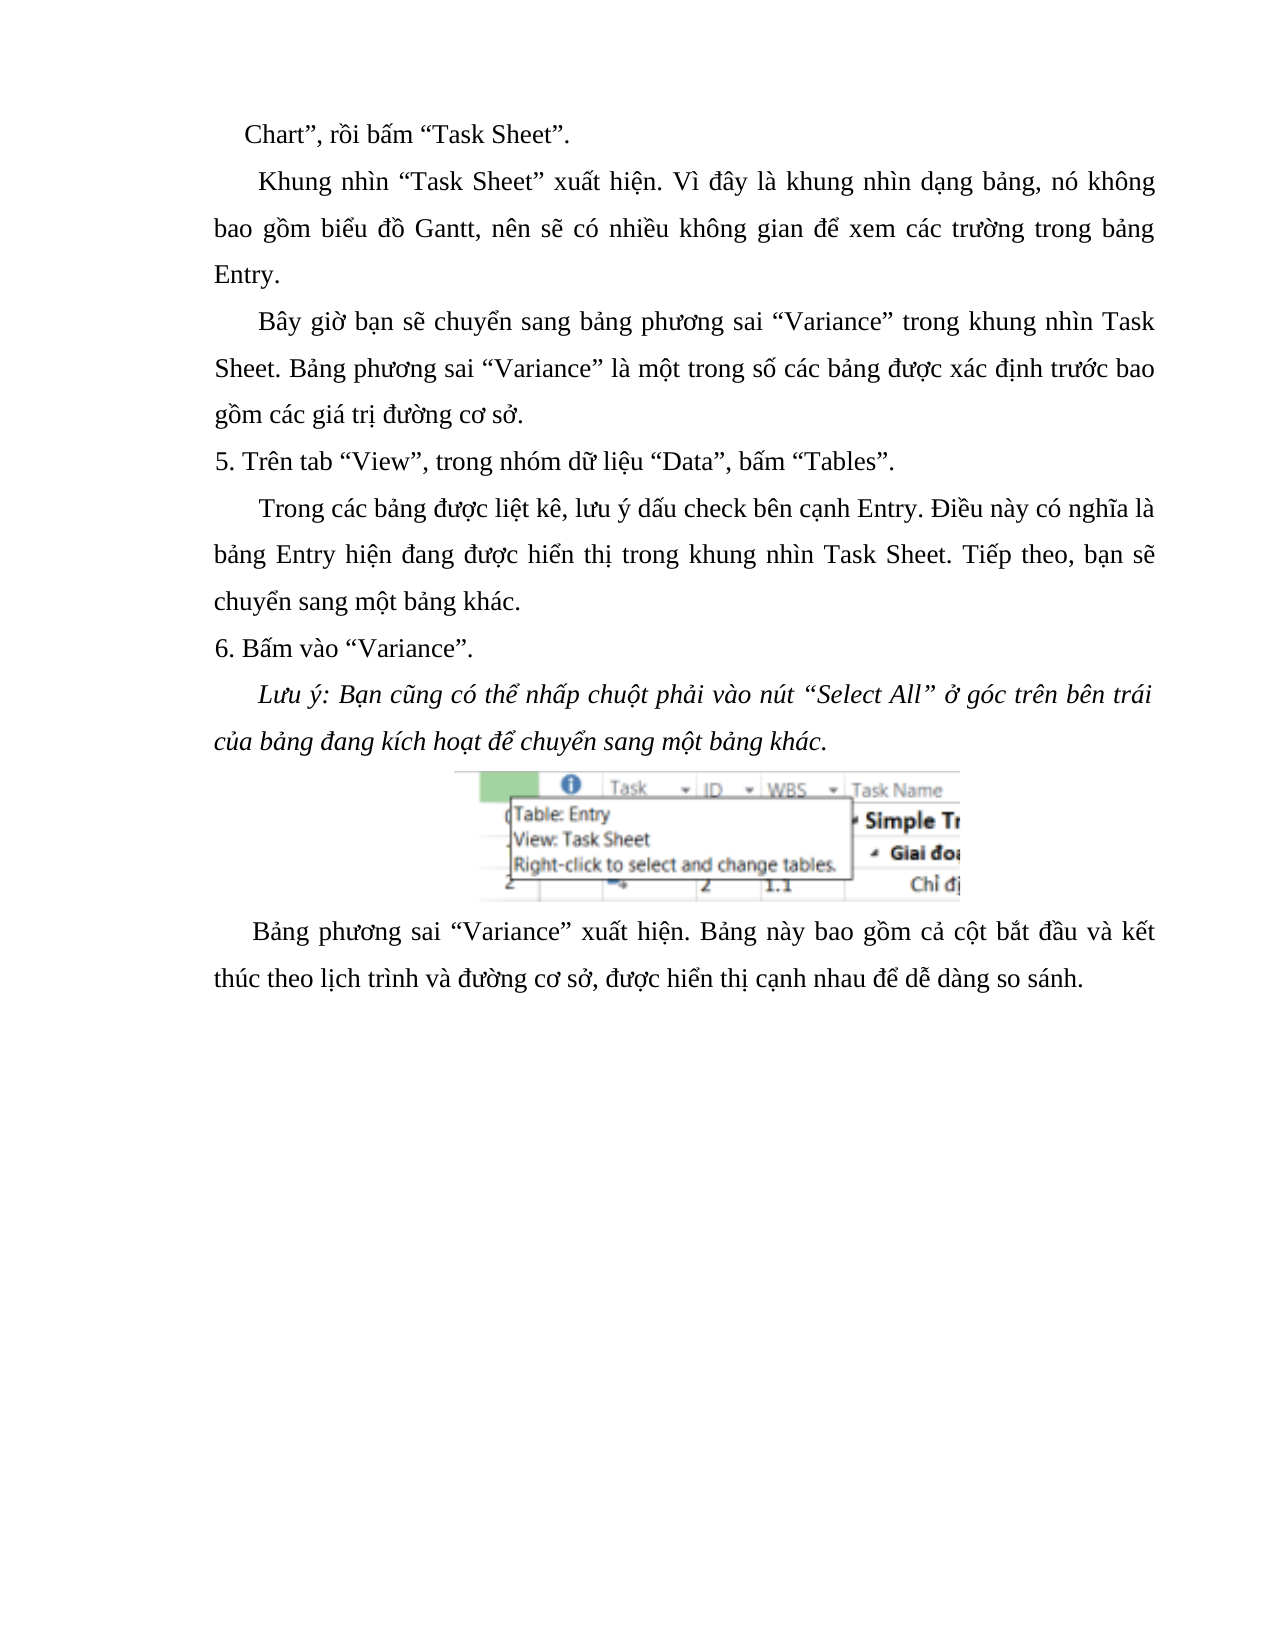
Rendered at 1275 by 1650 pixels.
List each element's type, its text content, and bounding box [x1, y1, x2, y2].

text Bảng phương sai “Variance” xuất hiện. Bảng này bao gồm cả cột bắt đầu và kết thúc theo lịch trình và đường cơ sở, được hiển thị cạnh nhau để dễ dàng so sánh. [213, 915, 1156, 993]
text Khung nhìn “Task Sheet” xuất hiện. Vì đây là khung nhìn dạng bảng, nó không bao gồm biểu đồ Gantt, nên sẽ có nhiều không gian để xem các trường trong bảng Entry. [213, 165, 1156, 290]
text 6. Bấm vào “Variance”. [214, 632, 1156, 663]
picture [454, 771, 961, 902]
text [214, 118, 1156, 150]
text 5. Trên tab “View”, trong nhóm dữ liệu “Data”, bấm “Tables”. [215, 445, 1156, 476]
text Trong các bảng được liệt kê, lưu ý dấu check bên cạnh Entry. Điều này có nghĩa là bảng Entry hiện đang được hiển thị trong khung nhìn Task Sheet. Tiếp theo, bạn sẽ chuyển sang một bảng khác. [213, 492, 1156, 616]
text Bây giờ bạn sẽ chuyển sang bảng phương sai “Variance” trong khung nhìn Task Sheet. Bảng phương sai “Variance” là một trong số các bảng được xác định trước bao gồm các giá trị đường cơ sở. [214, 305, 1156, 430]
text Lưu ý: Bạn cũng có thể nhấp chuột phải vào nút “Select All” ở góc trên bên trái của bảng đang kích hoạt để chuyển sang một bảng khác. [213, 678, 1156, 756]
